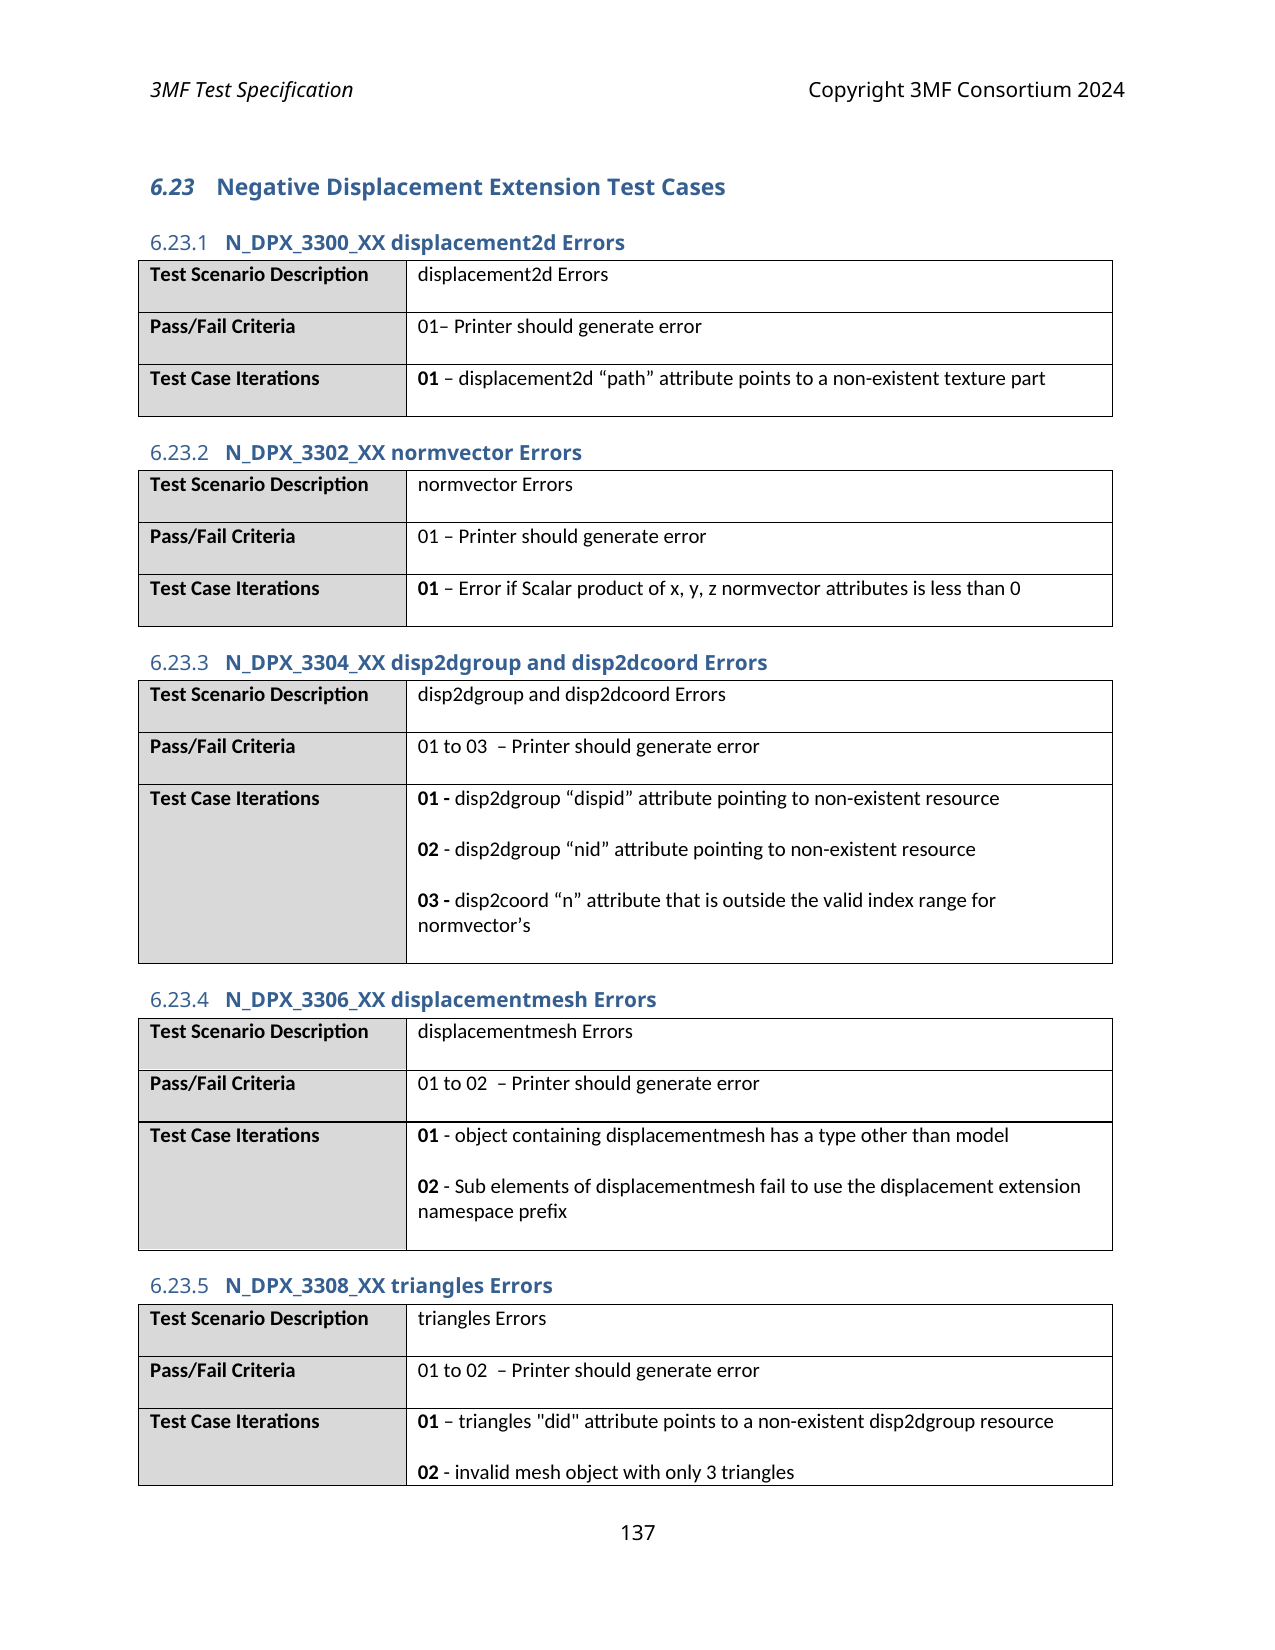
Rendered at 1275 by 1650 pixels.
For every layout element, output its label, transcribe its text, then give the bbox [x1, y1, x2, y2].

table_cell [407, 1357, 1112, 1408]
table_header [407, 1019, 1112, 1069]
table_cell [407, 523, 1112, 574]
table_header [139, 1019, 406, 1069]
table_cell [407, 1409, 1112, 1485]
subtitle N_DPX_3306_XX displacementmesh Errors [150, 985, 1125, 1013]
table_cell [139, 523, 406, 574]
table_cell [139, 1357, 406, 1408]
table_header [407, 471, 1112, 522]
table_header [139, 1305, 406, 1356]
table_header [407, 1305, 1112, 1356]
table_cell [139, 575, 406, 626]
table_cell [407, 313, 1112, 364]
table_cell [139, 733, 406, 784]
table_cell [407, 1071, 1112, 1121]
subtitle N_DPX_3300_XX displacement2d Errors [150, 228, 1125, 256]
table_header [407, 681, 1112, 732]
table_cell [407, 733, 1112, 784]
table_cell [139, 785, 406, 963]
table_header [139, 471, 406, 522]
subtitle N_DPX_3304_XX disp2dgroup and disp2dcoord Errors [150, 648, 1125, 676]
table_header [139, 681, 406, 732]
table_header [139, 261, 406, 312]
subtitle Negative Displacement Extension Test Cases [150, 171, 1125, 202]
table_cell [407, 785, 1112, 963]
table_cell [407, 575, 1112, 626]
subtitle N_DPX_3302_XX normvector Errors [150, 438, 1125, 466]
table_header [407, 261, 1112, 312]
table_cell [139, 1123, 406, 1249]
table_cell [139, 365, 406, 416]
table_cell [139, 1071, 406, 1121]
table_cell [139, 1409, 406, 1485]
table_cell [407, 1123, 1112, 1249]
subtitle N_DPX_3308_XX triangles Errors [150, 1271, 1125, 1300]
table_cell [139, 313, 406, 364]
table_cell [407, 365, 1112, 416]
